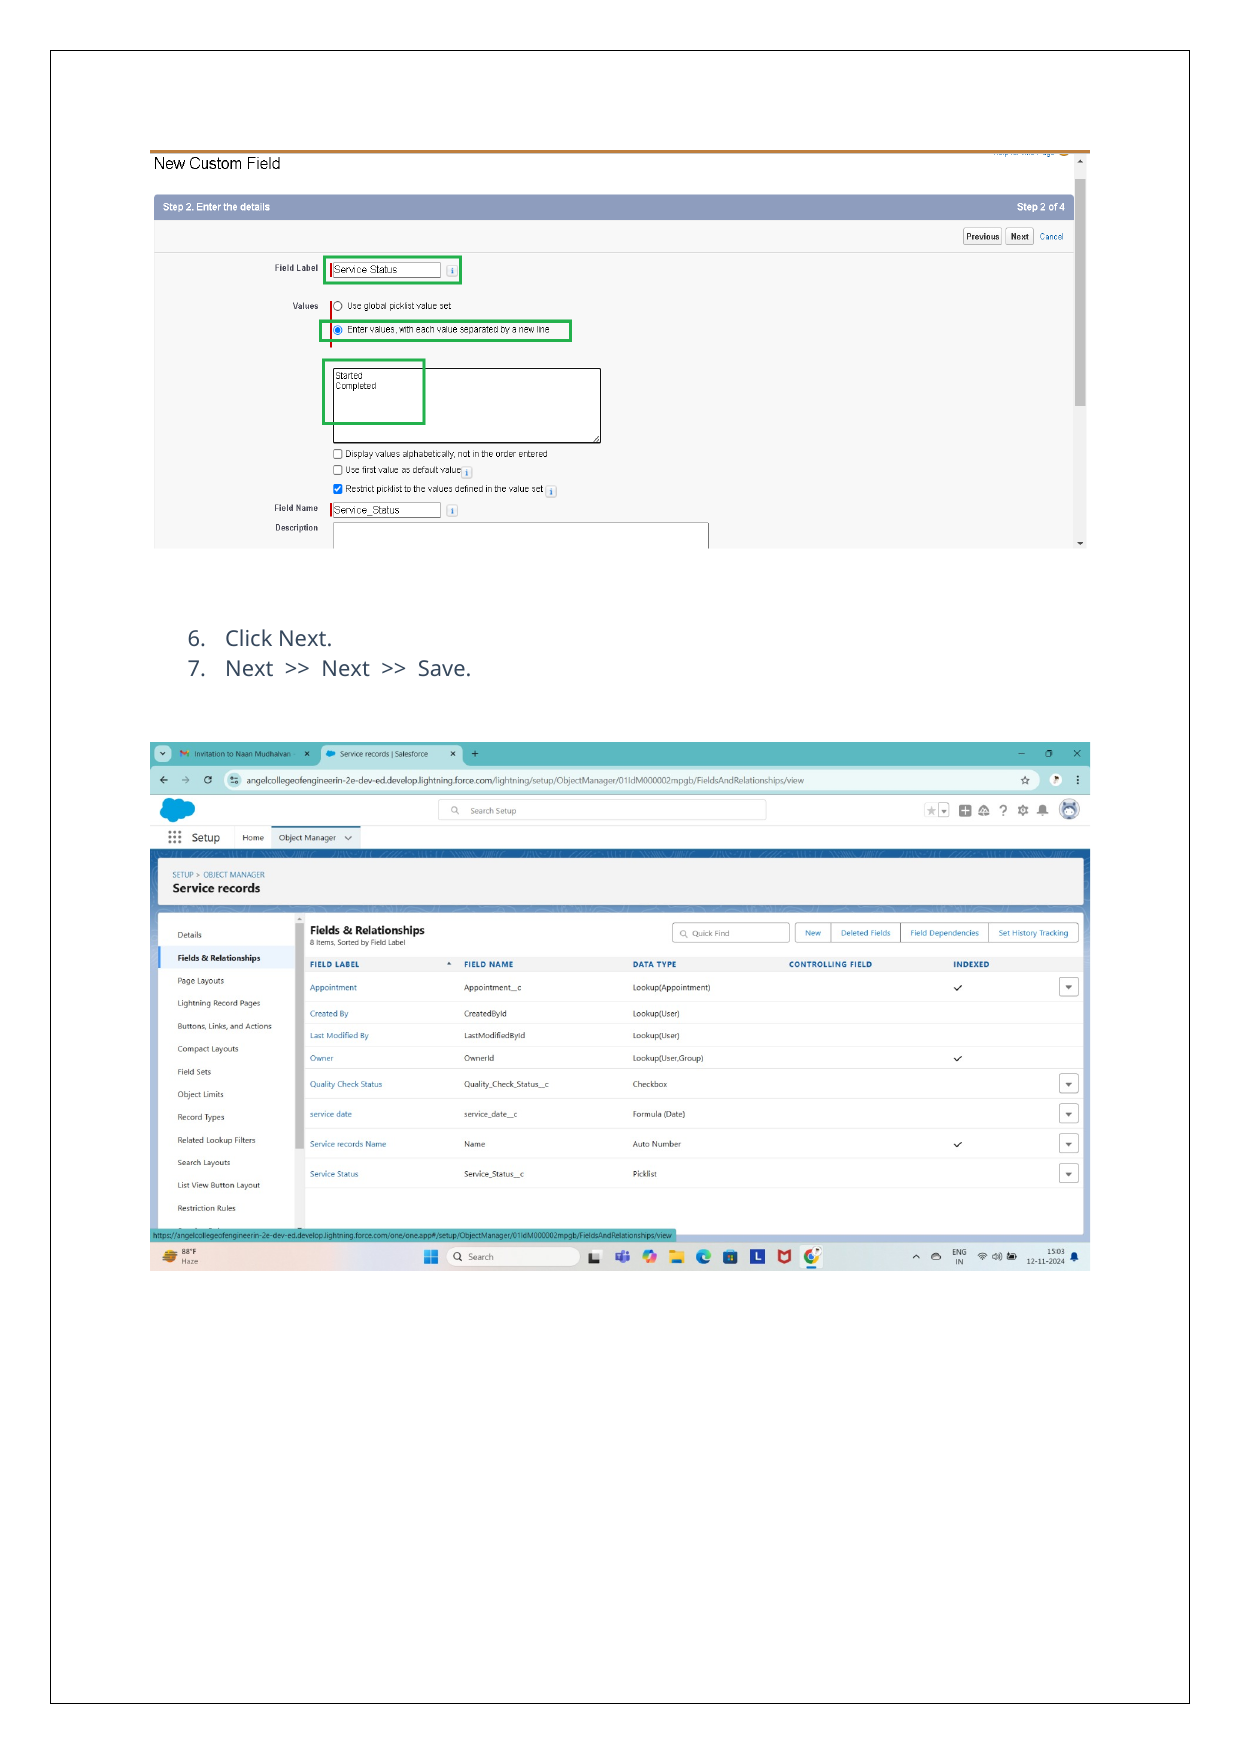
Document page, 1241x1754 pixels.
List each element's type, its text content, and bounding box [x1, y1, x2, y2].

picture [150, 742, 1091, 1271]
picture [150, 150, 1090, 550]
list Click Next. [187, 623, 1090, 653]
list Next >> Next >> Save. [187, 653, 1090, 682]
